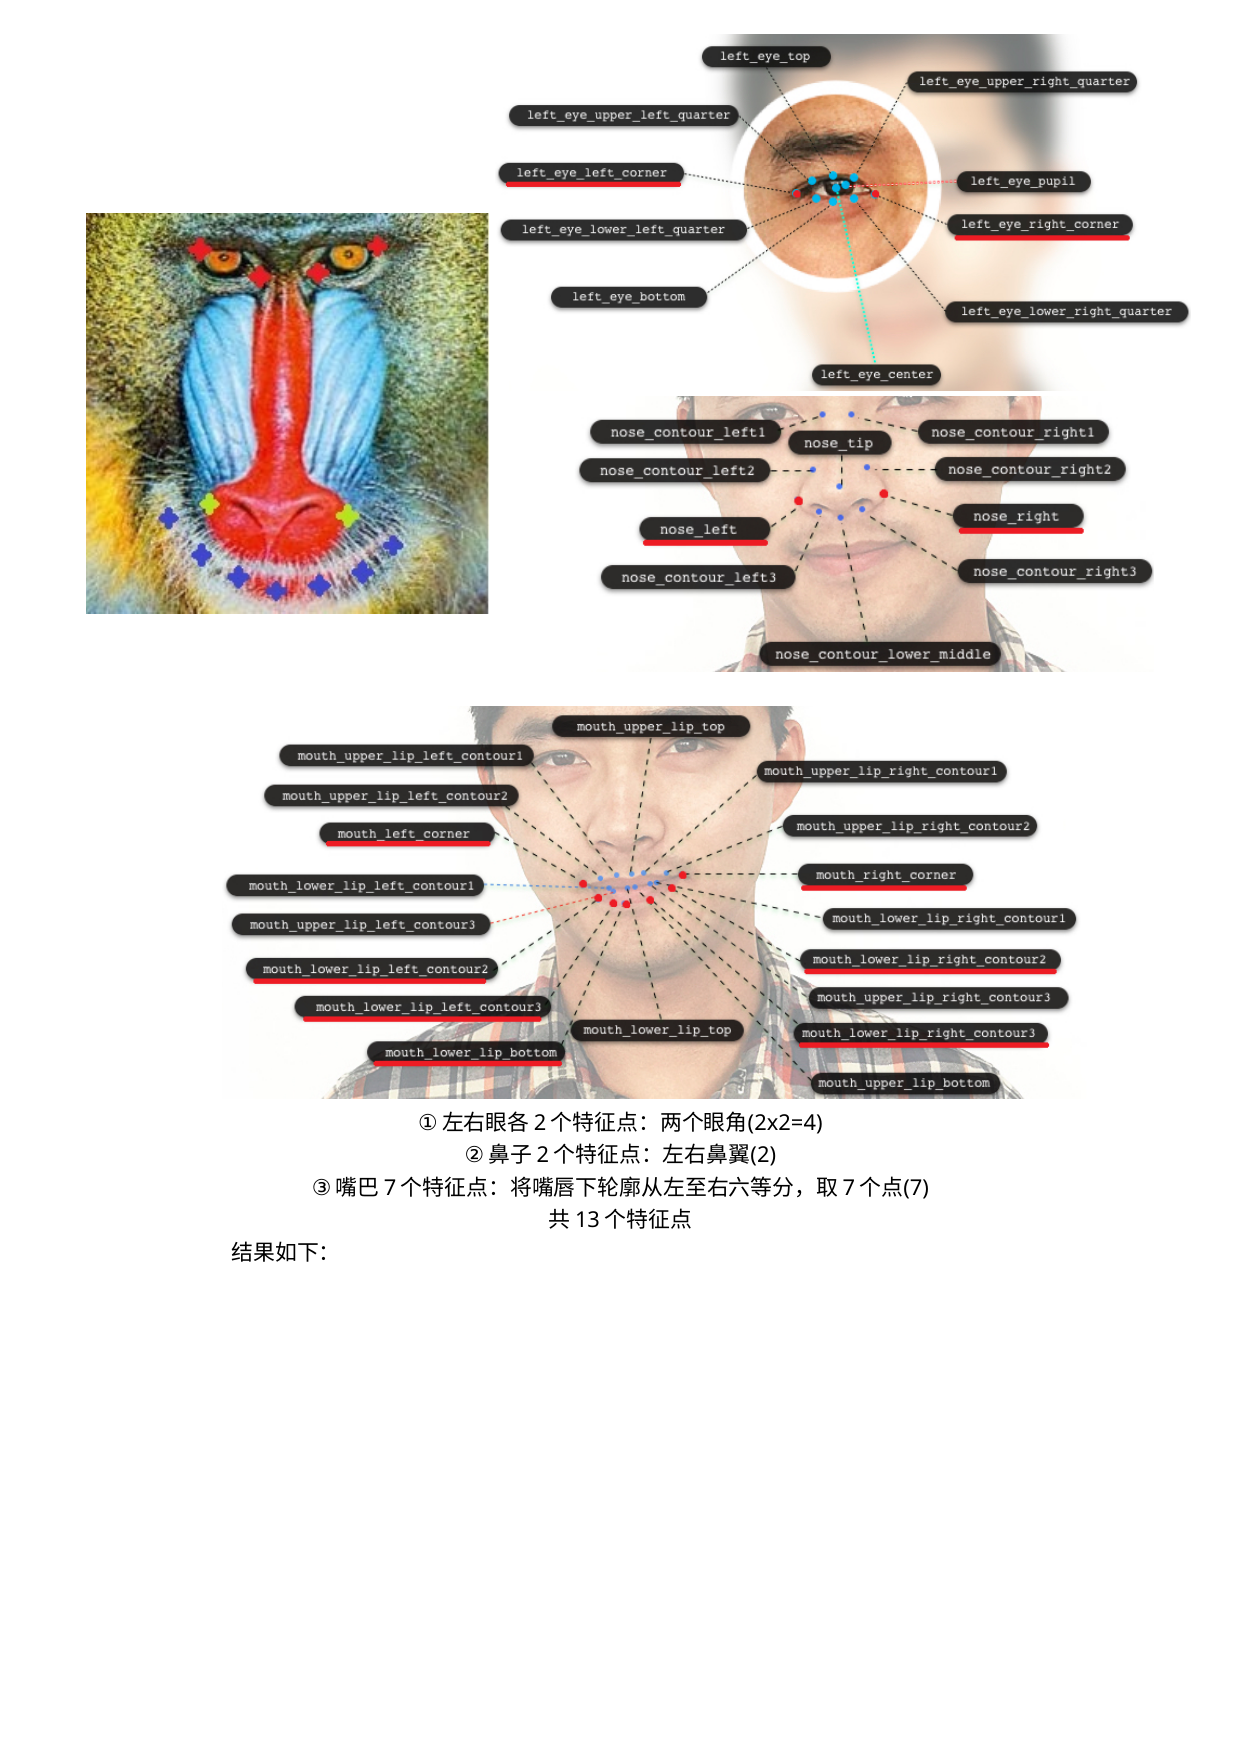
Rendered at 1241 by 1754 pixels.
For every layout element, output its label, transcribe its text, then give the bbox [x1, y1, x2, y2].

text ②鼻子2个特征点：左右鼻翼(2) [187, 1137, 1053, 1169]
text 结果如下： [187, 1234, 1053, 1267]
picture [494, 34, 1191, 391]
picture [221, 706, 1087, 1099]
text 共13个特征点 [187, 1202, 1053, 1234]
picture [574, 396, 1154, 672]
picture [86, 213, 490, 614]
text ③嘴巴7个特征点：将嘴唇下轮廓从左至右六等分，取7个点(7) [187, 1169, 1053, 1202]
